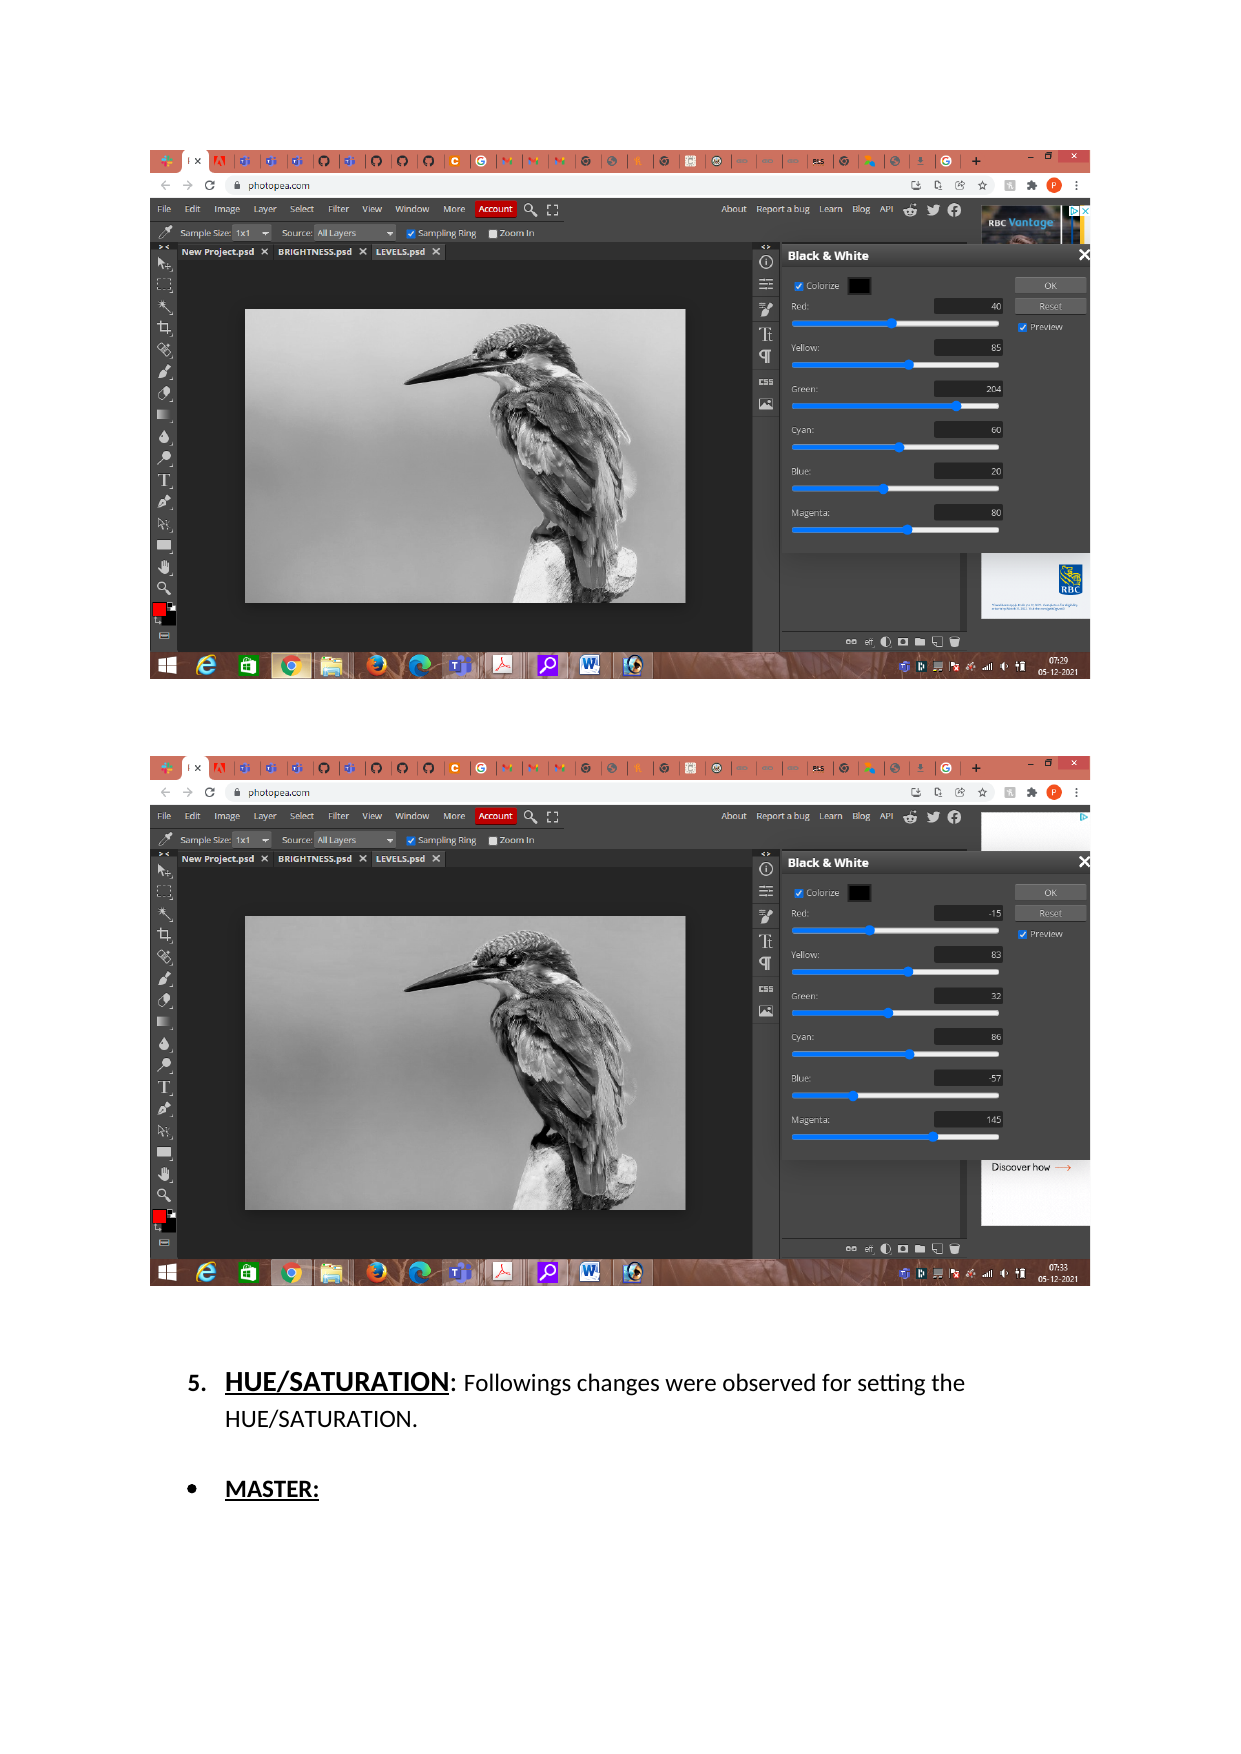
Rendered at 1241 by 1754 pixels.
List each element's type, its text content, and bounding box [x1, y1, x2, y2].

list MASTER: [187, 1473, 1090, 1504]
picture [150, 150, 1091, 679]
picture [150, 756, 1091, 1286]
list HUE/SATURATION: Followings changes were observed for setting the HUE/SATURATION. [187, 1363, 1090, 1434]
